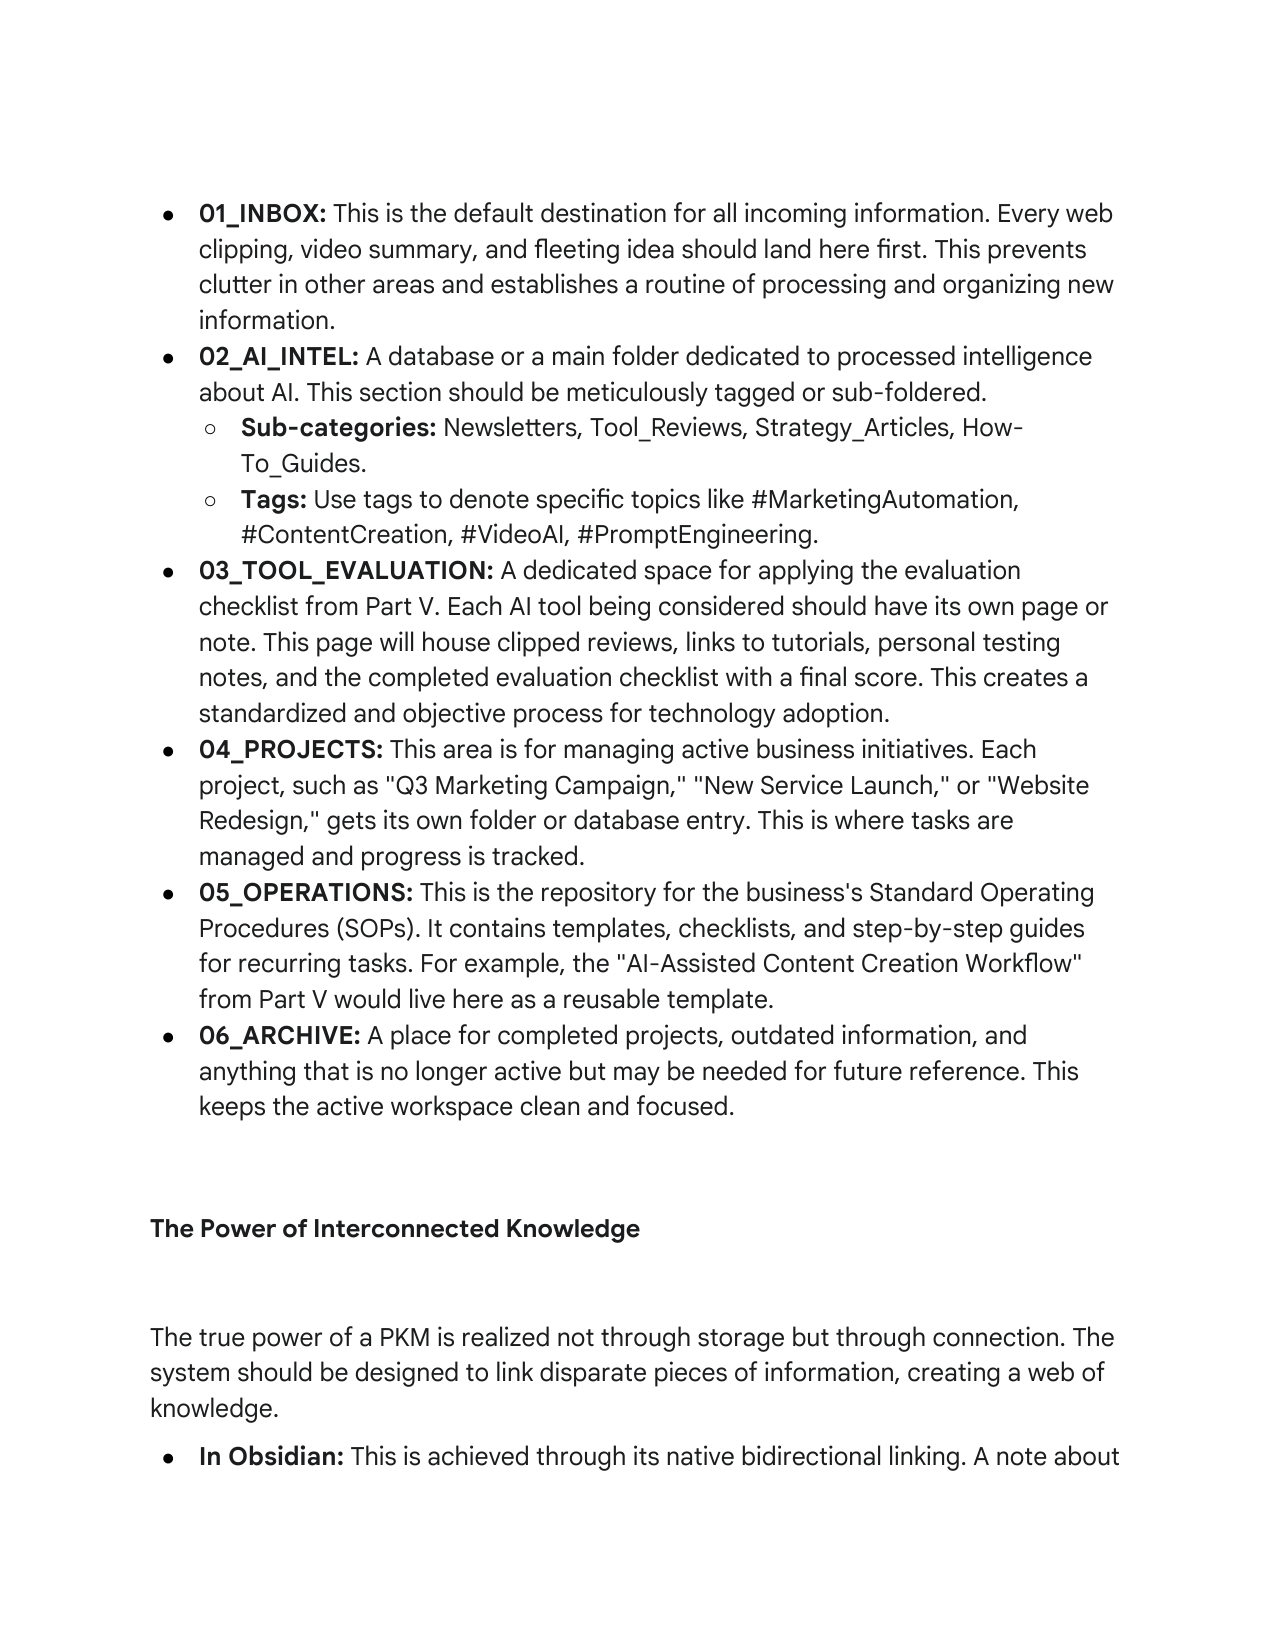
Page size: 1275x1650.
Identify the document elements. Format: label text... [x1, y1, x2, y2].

list 05_OPERATIONS: This is the repository for the business's Standard Operating Procedures (SOPs). It contains templates, checklists, and step-by-step guides for recurring tasks. For example, the "AI-Assisted Content Creation Workflow" from Part V would live here as a reusable template. [161, 877, 1125, 1016]
list 02_AI_INTEL: A database or a main folder dedicated to processed intelligence about AI. This section should be meticulously tagged or sub-foldered. [161, 341, 1125, 408]
list 06_ARCHIVE: A place for completed projects, outdated information, and anything that is no longer active but may be needed for future reference. This keeps the active workspace clean and focused. [161, 1020, 1125, 1123]
list 03_TOOL_EVALUATION: A dedicated space for applying the evaluation checklist from Part V. Each AI tool being considered should have its own page or note. This page will house clipped reviews, links to tutorials, personal testing notes, and the completed evaluation checklist with a final score. This creates a standardized and objective process for technology adoption. [161, 556, 1125, 730]
list 01_INBOX: This is the default destination for all incoming information. Every web clipping, video summary, and fleeting idea should land here first. This prevents clutter in other areas and establishes a routine of processing and organizing new information. [161, 198, 1125, 337]
list 04_PROJECTS: This area is for managing active business initiatives. Each project, such as "Q3 Marketing Campaign," "New Service Launch," or "Website Redesign," gets its own folder or database entry. This is where tasks are managed and progress is tracked. [161, 734, 1125, 873]
subtitle The Power of Interconnected Knowledge [150, 1213, 1125, 1244]
list Sub-categories: Newsletters, Tool_Reviews, Strategy_Articles, How-To_Guides. [203, 413, 1125, 480]
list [161, 1442, 1125, 1473]
text The true power of a PKM is realized not through storage but through connection. The system should be designed to link disparate pieces of information, creating a web of knowledge. [150, 1322, 1125, 1425]
list Tags: Use tags to denote specific topics like #MarketingAutomation, #ContentCreation, #VideoAI, #PromptEngineering. [203, 484, 1125, 551]
